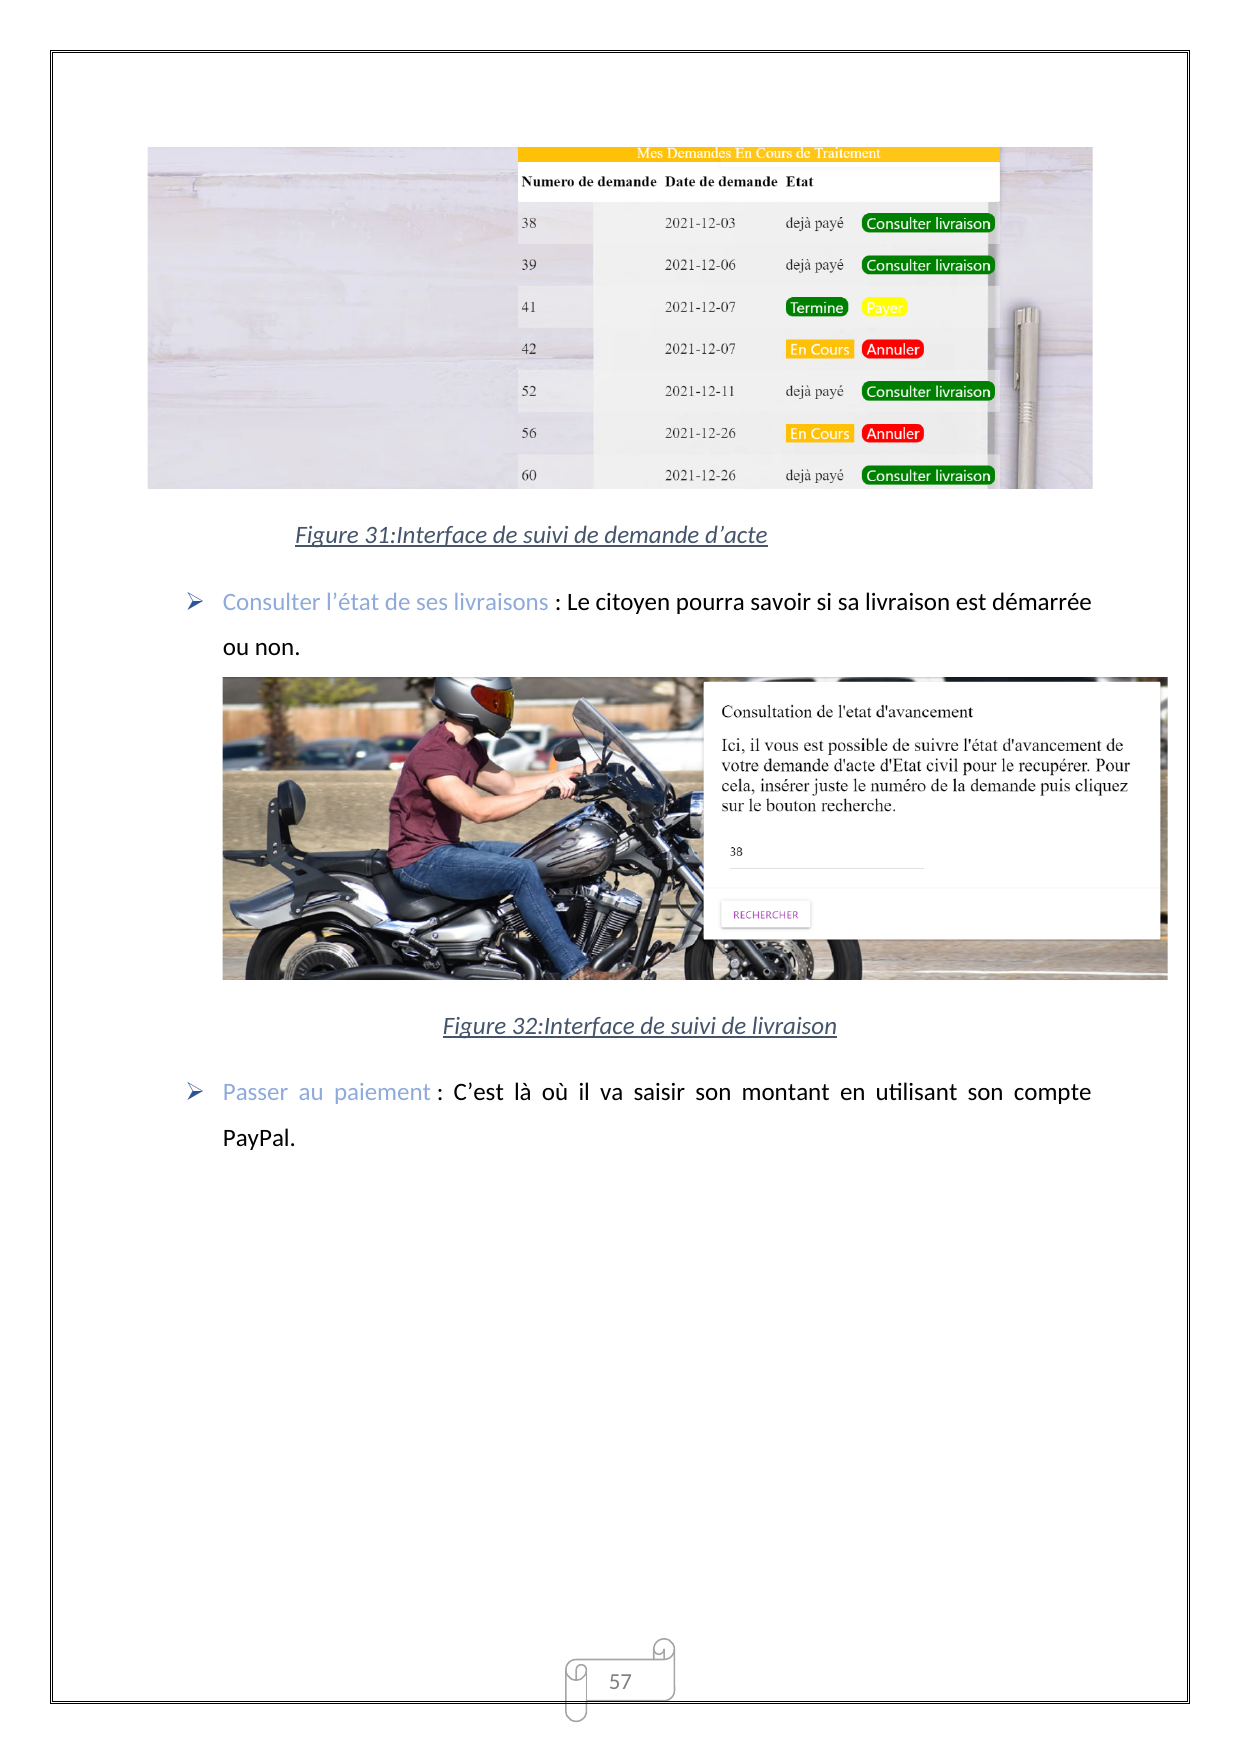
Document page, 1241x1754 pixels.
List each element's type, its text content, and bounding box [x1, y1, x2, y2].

text Figure 31:Interface de suivi de demande d’acte [221, 519, 1093, 550]
picture [147, 147, 1093, 489]
text Figure 32:Interface de suivi de livraison [369, 1010, 1093, 1040]
picture [222, 677, 1168, 980]
list Passer au paiement : C’est là où il va saisir son montant en utilisant son compte PayPal. [185, 1076, 1093, 1153]
list Consulter l’état de ses livraisons : Le citoyen pourra savoir si sa livraison est démarrée ou non. [185, 586, 1093, 662]
